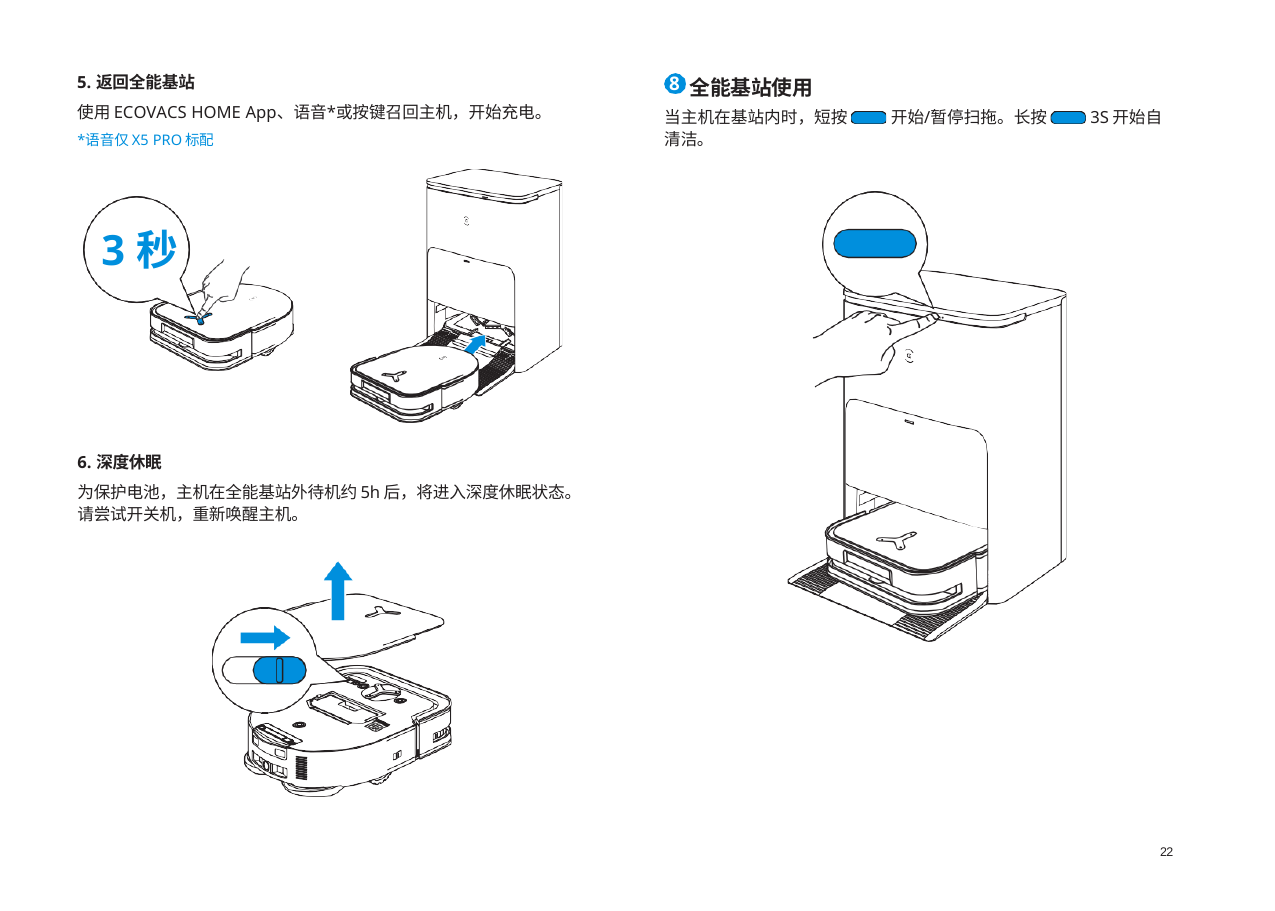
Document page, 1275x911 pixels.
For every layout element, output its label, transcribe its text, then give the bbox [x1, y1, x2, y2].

picture [664, 73, 686, 94]
text *语音仅X5 PRO标配 [77, 129, 600, 150]
picture [851, 111, 887, 124]
picture [787, 191, 1067, 642]
text 使用ECOVACS HOME App、语音*或按键召回主机，开始充电。 [77, 99, 600, 123]
subtitle 深度休眠 [77, 449, 600, 473]
picture [83, 196, 294, 371]
text 为保护电池，主机在全能基站外待机约5h后，将进入深度休眠状态。请尝试开关机，重新唤醒主机。 [77, 481, 596, 526]
subtitle 返回全能基站 [77, 69, 600, 94]
picture [1050, 111, 1086, 124]
subtitle 全能基站使用 [689, 71, 1219, 102]
picture [350, 169, 563, 423]
text 当主机在基站内时，短按 开始/暂停扫拖。长按 3S开始自清洁。 [664, 106, 1175, 150]
picture [212, 559, 452, 797]
